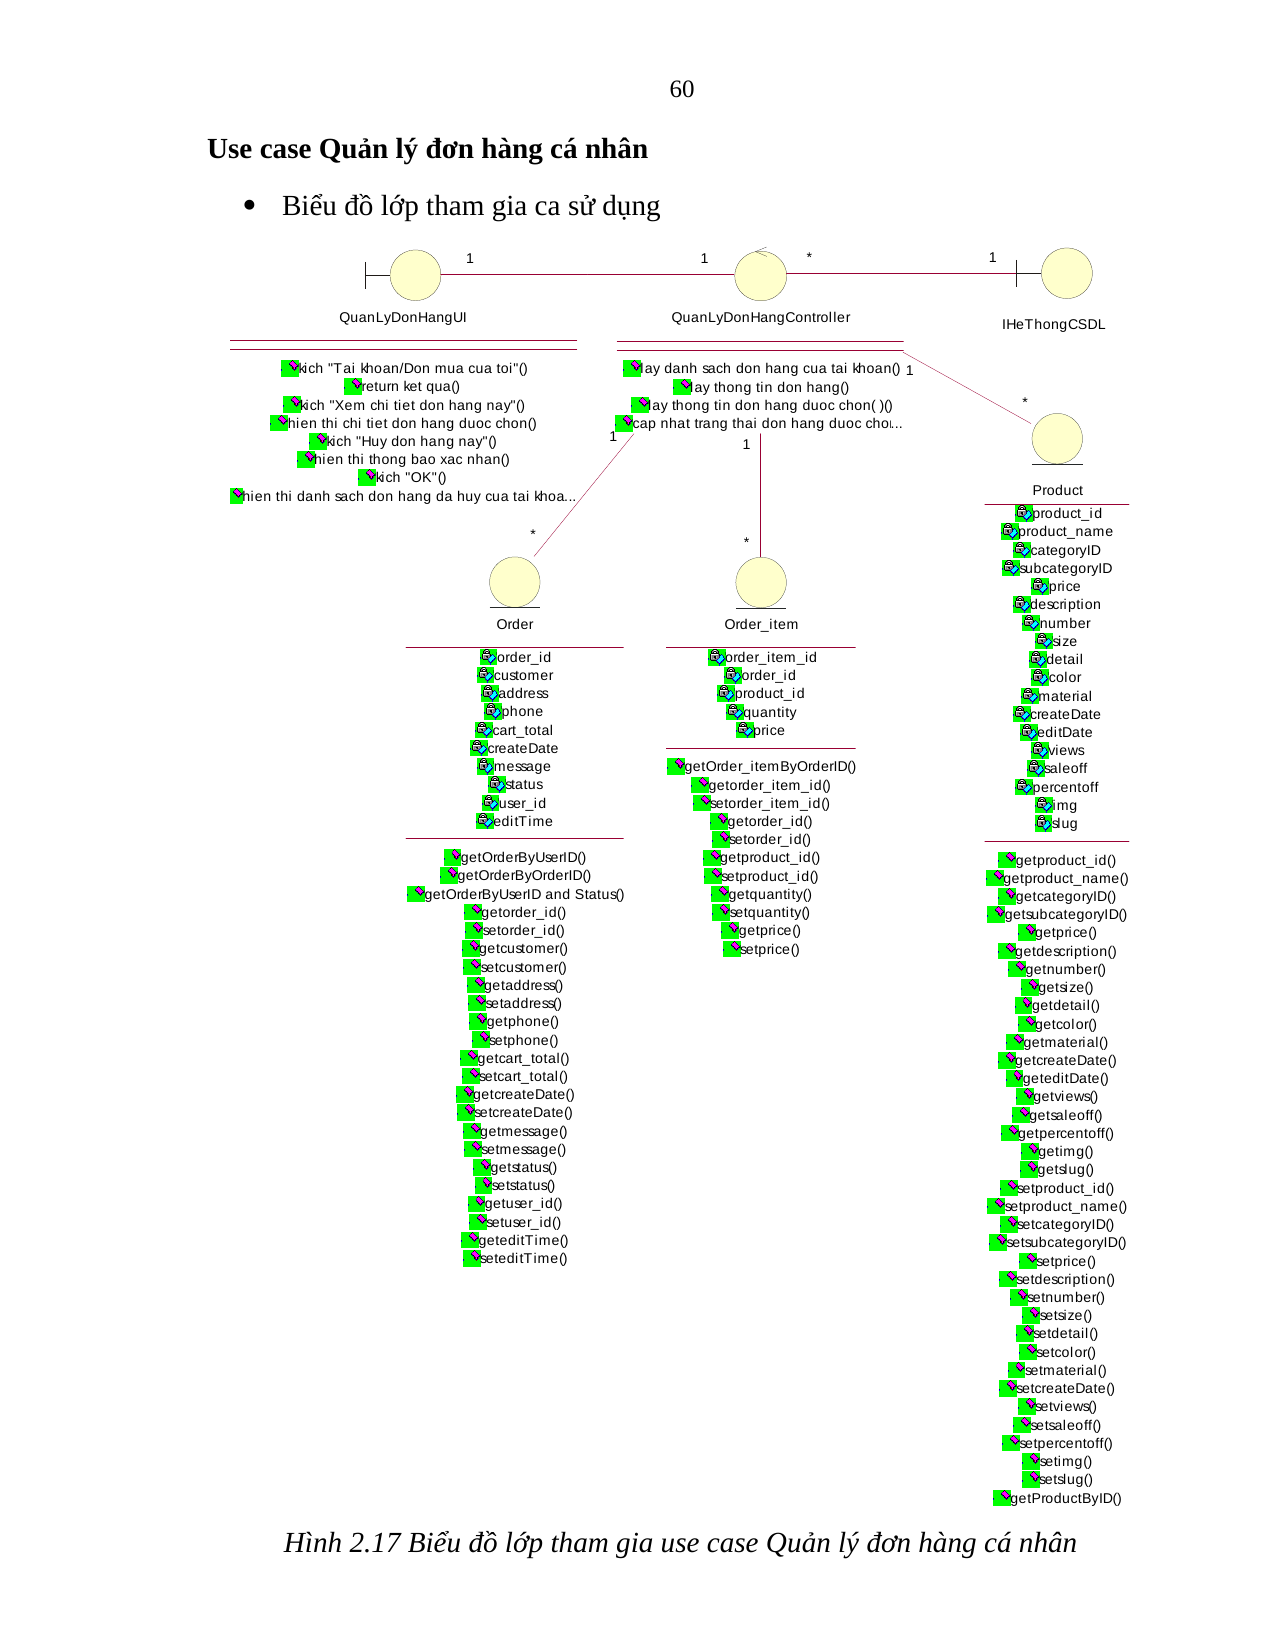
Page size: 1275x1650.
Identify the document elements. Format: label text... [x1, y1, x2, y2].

list Biểu đồ lớp tham gia ca sử dụng [244, 188, 1157, 222]
subtitle Use case Quản lý đơn hàng cá nhân [207, 131, 1157, 165]
